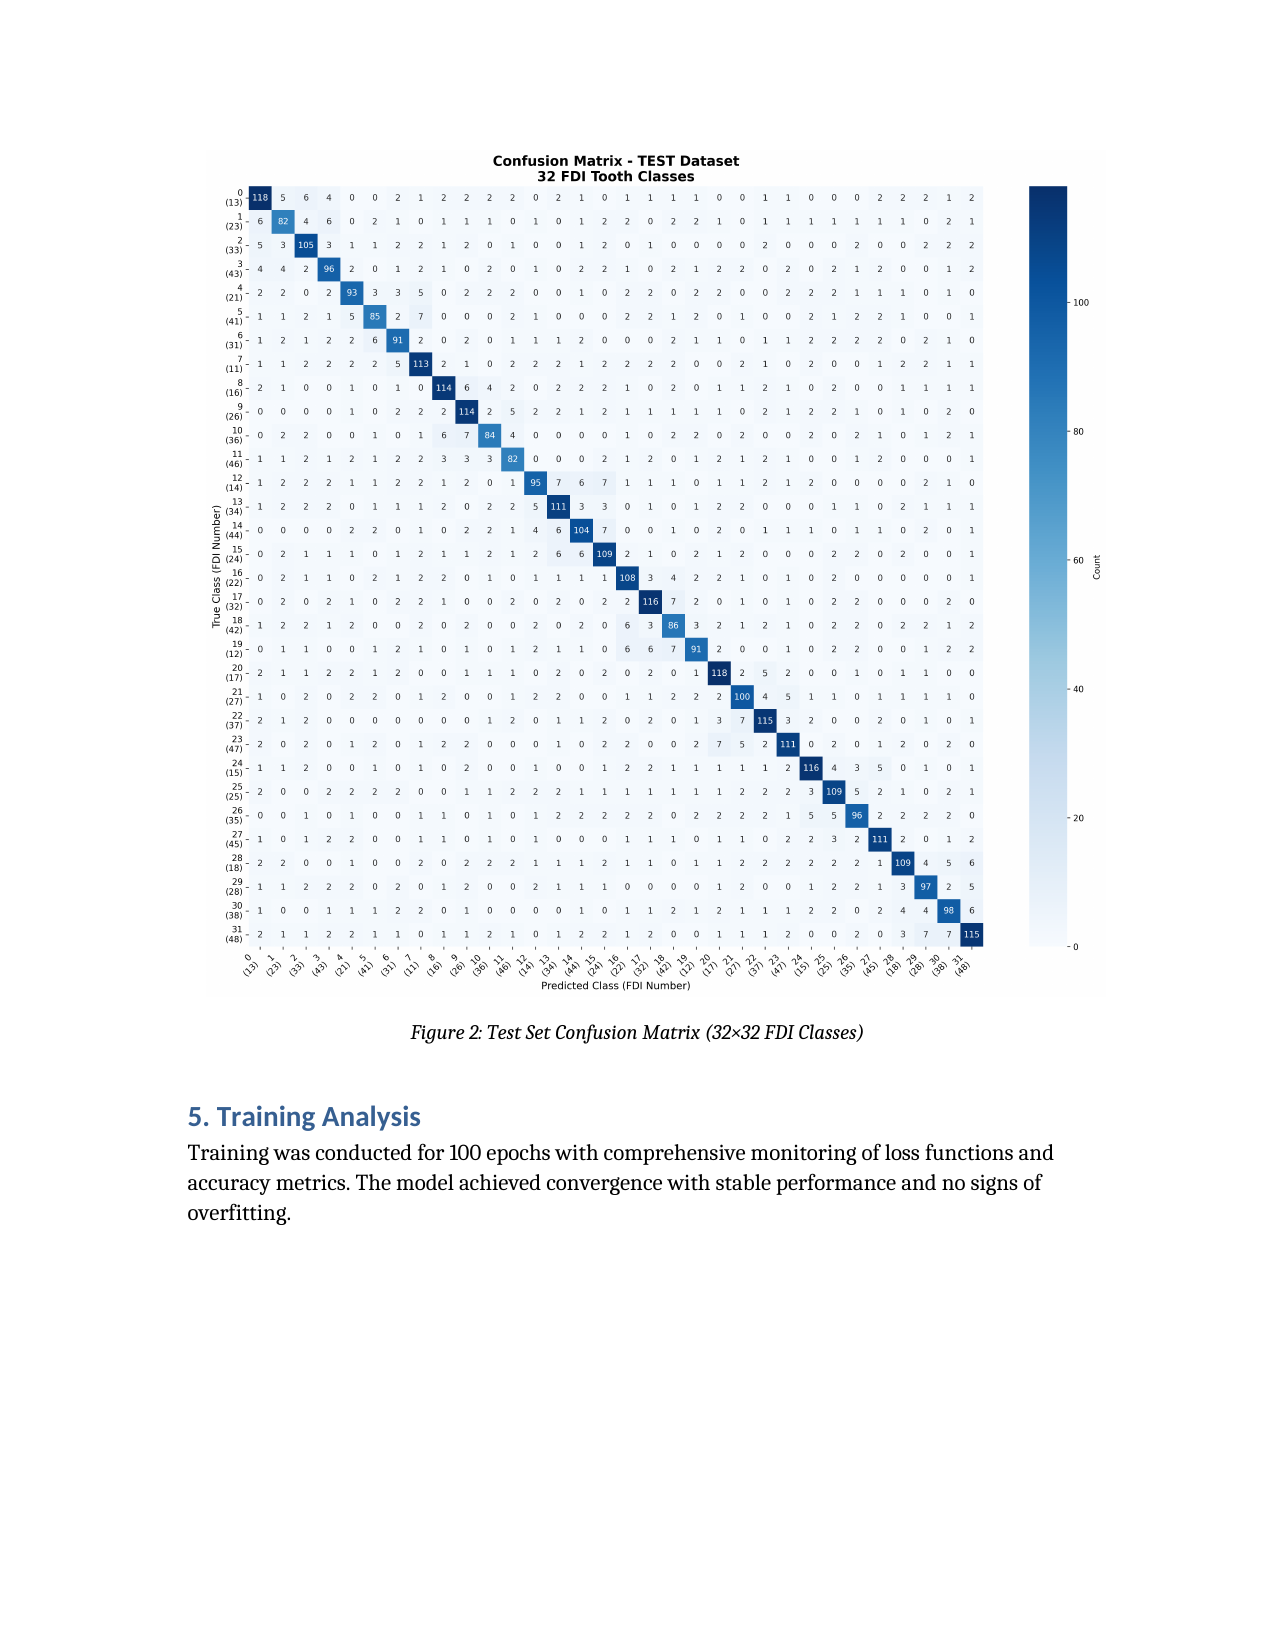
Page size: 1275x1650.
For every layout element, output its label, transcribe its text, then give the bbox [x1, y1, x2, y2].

text Figure 2: Test Set Confusion Matrix (32×32 FDI Classes) [187, 1021, 1087, 1045]
picture [206, 150, 1107, 997]
subtitle 5. Training Analysis [187, 1098, 1087, 1134]
text Training was conducted for 100 epochs with comprehensive monitoring of loss functions and accuracy metrics. The model achieved convergence with stable performance and no signs of overfitting. [187, 1139, 1087, 1226]
